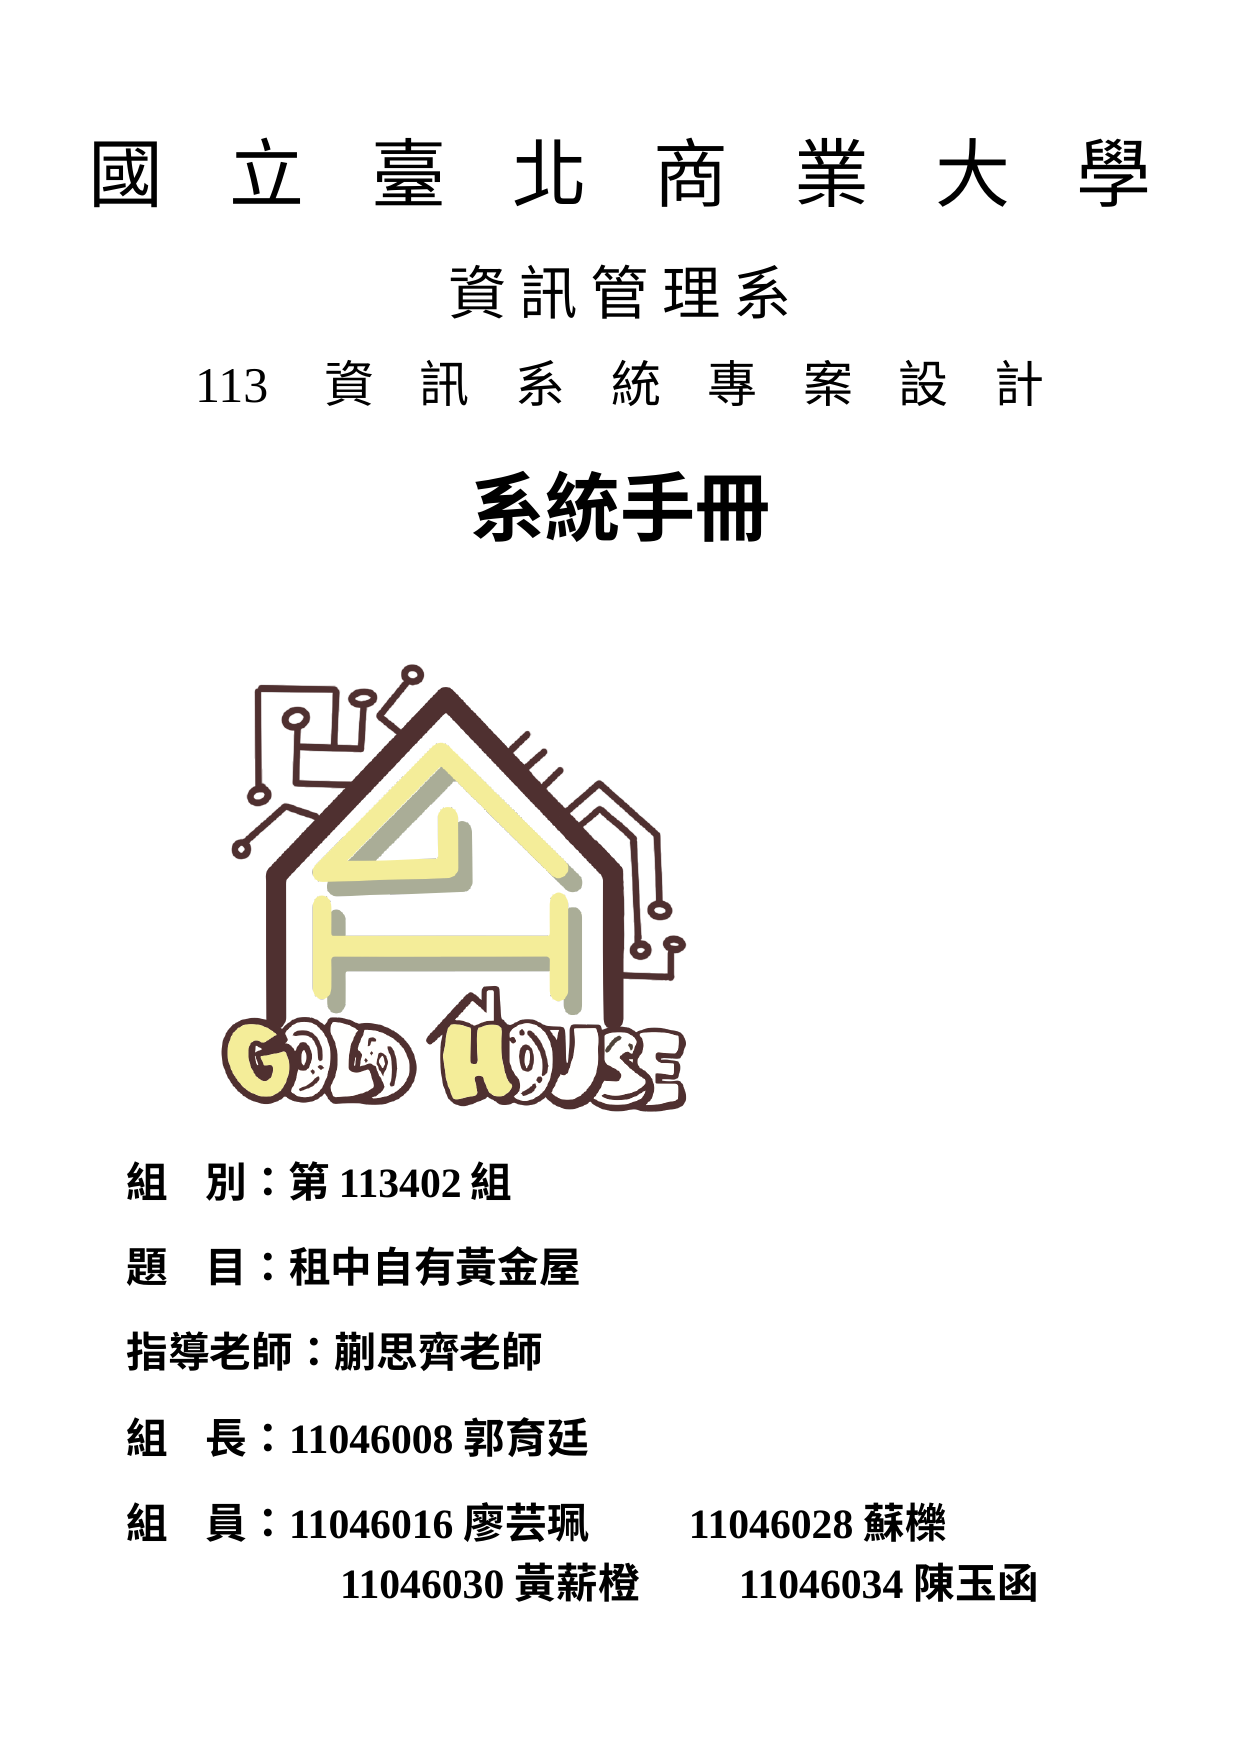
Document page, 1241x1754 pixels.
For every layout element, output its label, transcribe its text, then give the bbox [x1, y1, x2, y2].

text 11046030 黃薪橙 11046034 陳玉函 [340, 1550, 1152, 1611]
text 資 訊 管 理 系 [89, 247, 1152, 331]
text 指導老師：蒯思齊老師 [126, 1319, 1152, 1380]
text 題 目：租中自有黃金屋 [126, 1234, 1152, 1294]
picture [194, 648, 705, 1124]
text 組 長：11046008 郭育廷 [126, 1405, 1152, 1465]
text 113資訊系統專案設計 [195, 369, 1045, 411]
text 國立臺北商業大學 [89, 168, 1152, 209]
text 組 員：11046016 廖芸珮 11046028 蘇櫟 [126, 1490, 1152, 1550]
text 組 別：第113402組 [126, 1149, 1152, 1209]
text 系統手冊 [89, 448, 1152, 557]
